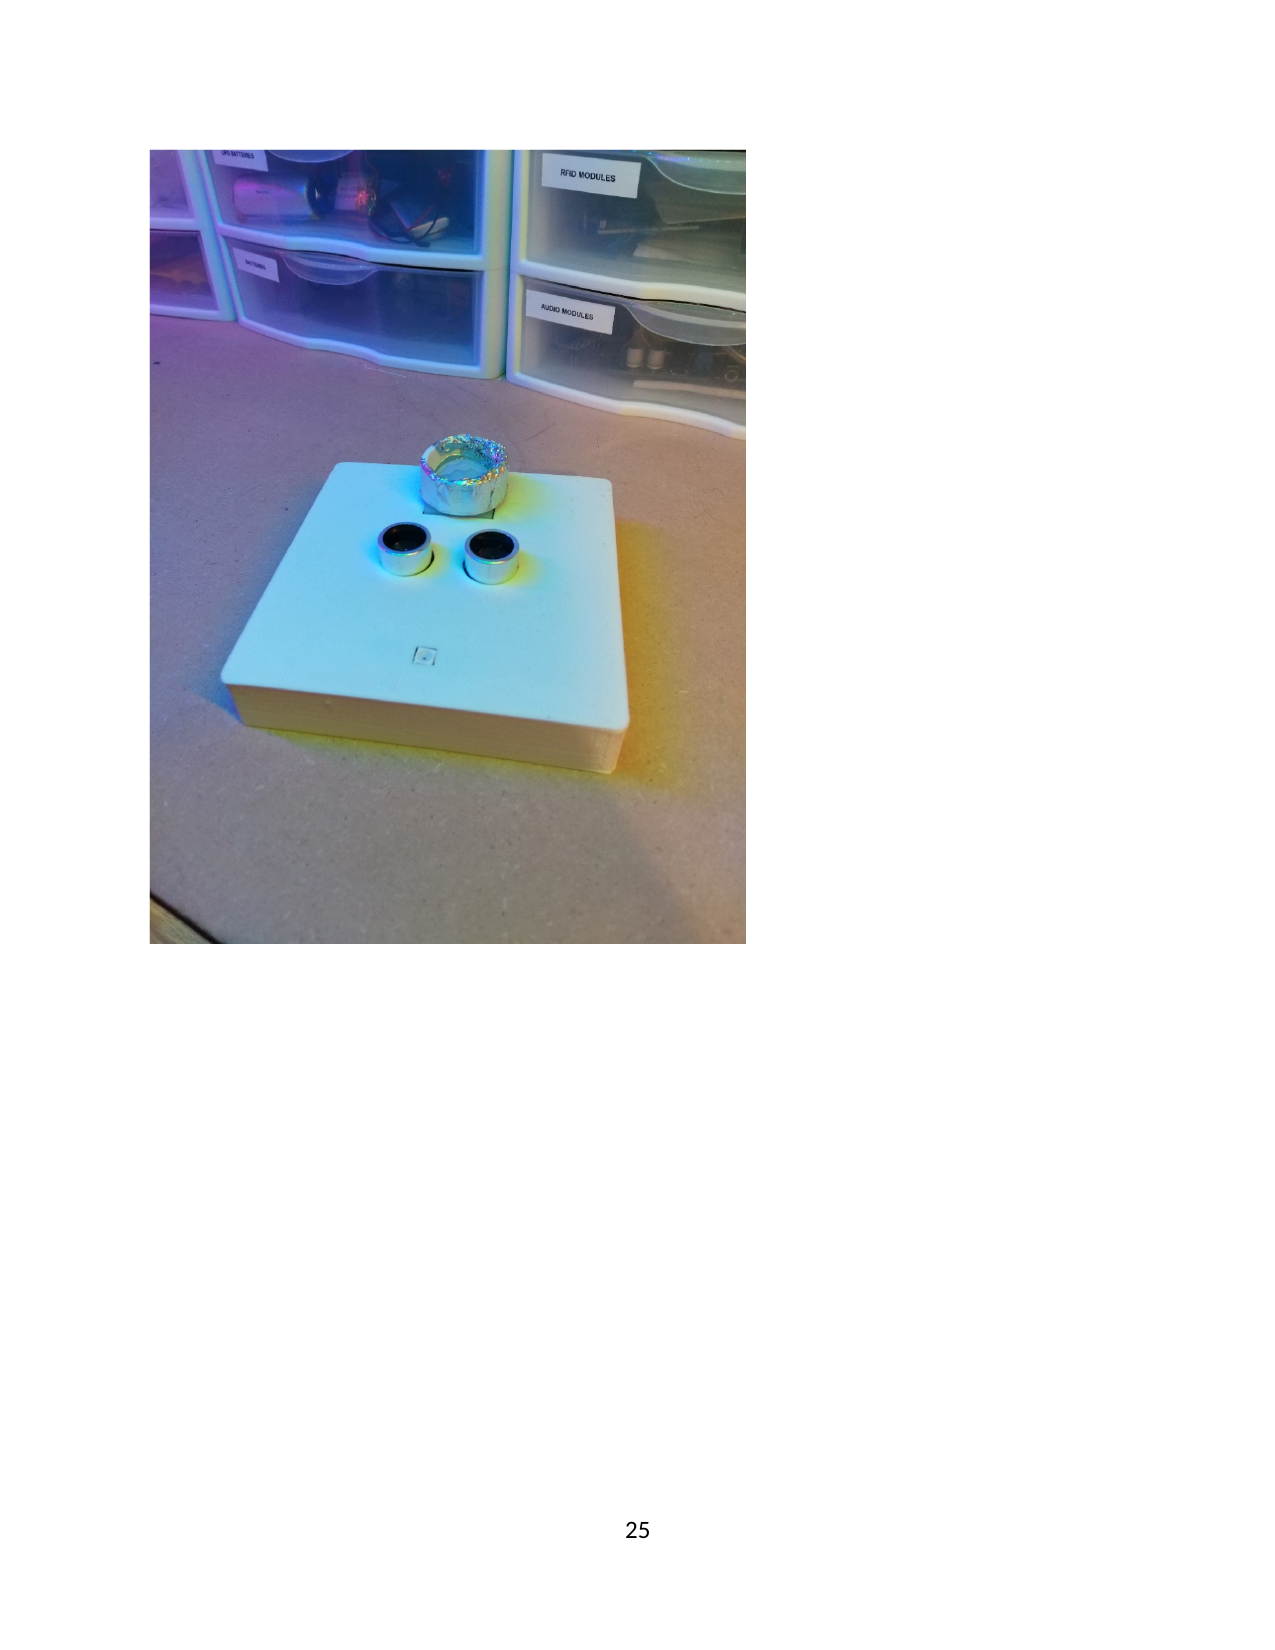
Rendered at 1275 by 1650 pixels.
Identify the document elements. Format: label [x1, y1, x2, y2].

picture [150, 151, 746, 943]
